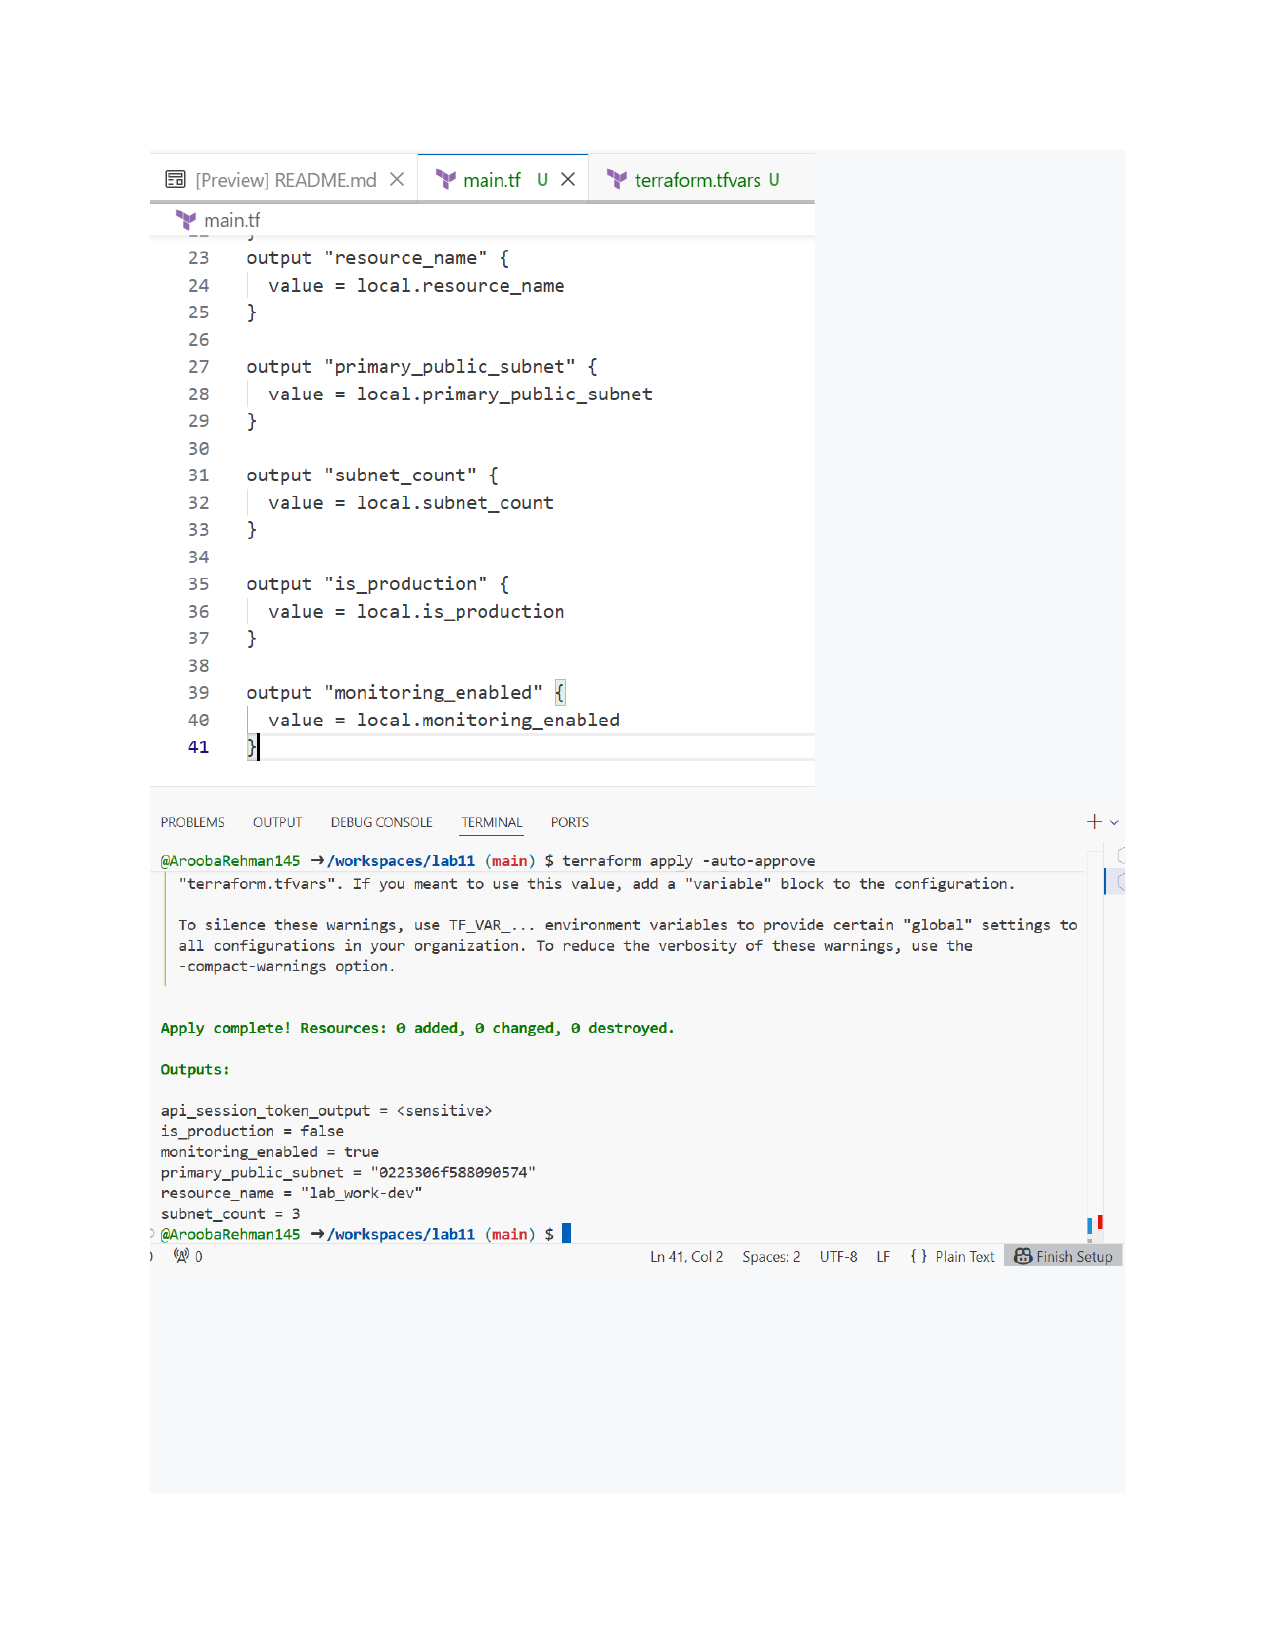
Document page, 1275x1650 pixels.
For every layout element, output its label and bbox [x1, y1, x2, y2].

picture [150, 150, 1125, 1266]
